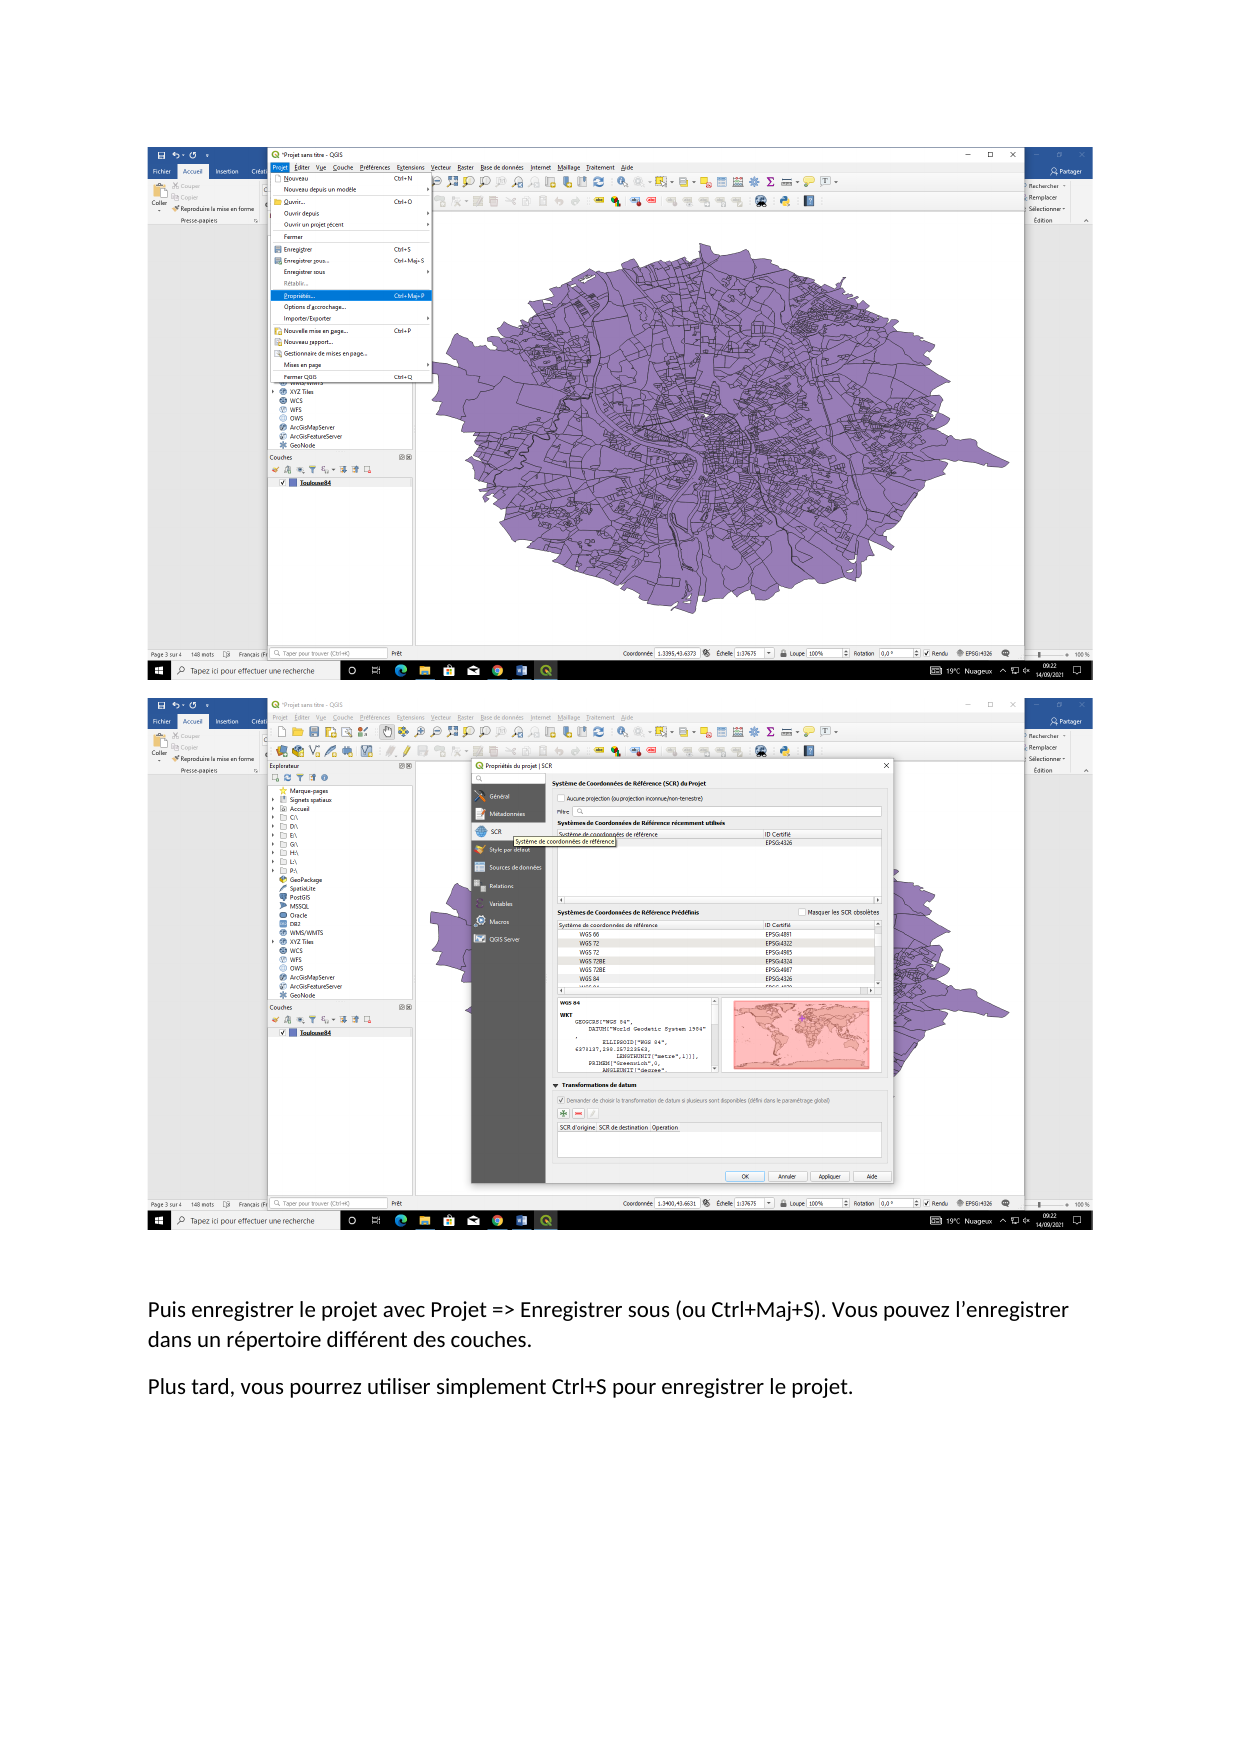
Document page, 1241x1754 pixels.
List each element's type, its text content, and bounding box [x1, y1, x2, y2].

picture [147, 698, 1093, 1230]
picture [147, 147, 1093, 680]
text Plus tard, vous pourrez utiliser simplement Ctrl+S pour enregistrer le projet. [148, 1372, 1093, 1400]
text Puis enregistrer le projet avec Projet => Enregistrer sous (ou Ctrl+Maj+S). Vous pouvez l’enregistrer dans un répertoire différent des couches. [148, 1295, 1093, 1353]
